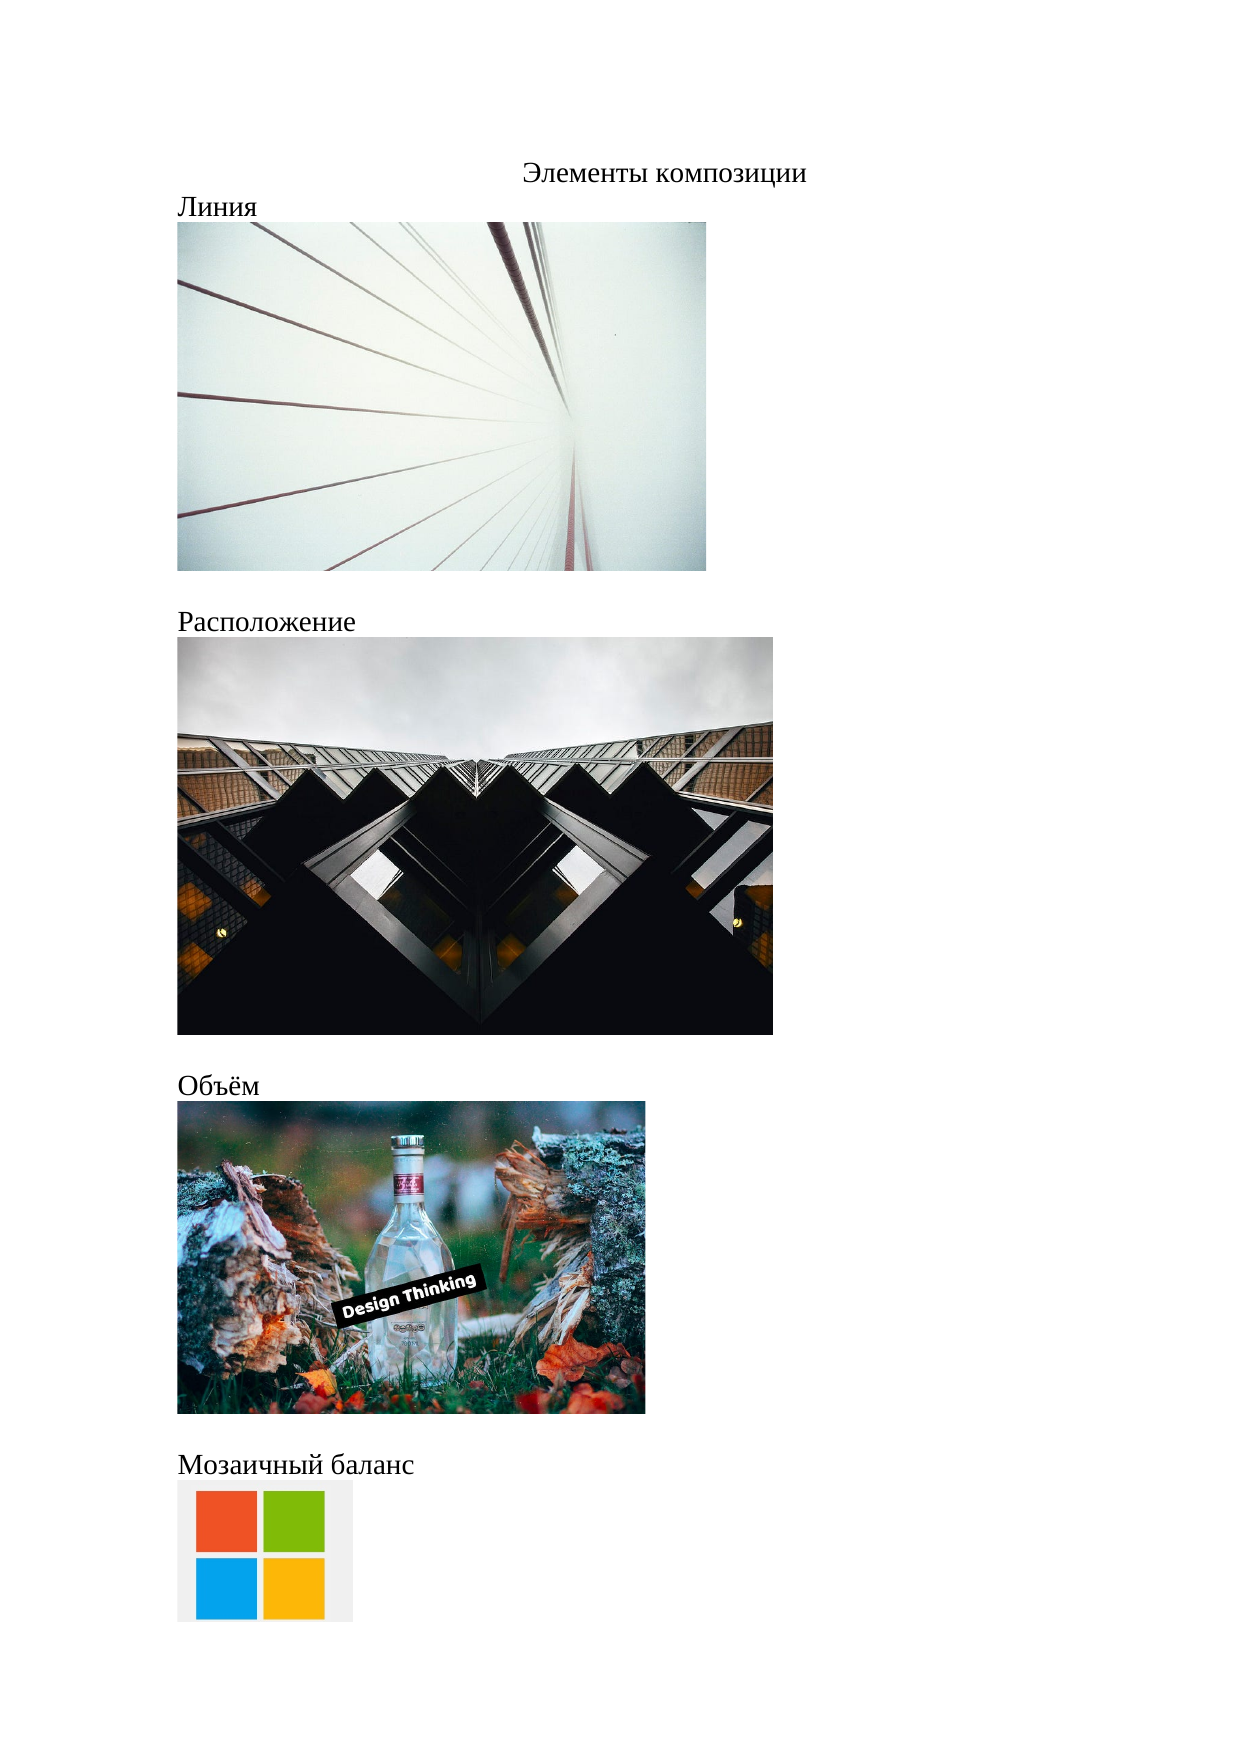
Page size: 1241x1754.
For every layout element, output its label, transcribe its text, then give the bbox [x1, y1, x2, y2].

list Мозаичный баланс [177, 1447, 1152, 1481]
picture [177, 222, 707, 571]
list Элементы композиции [177, 156, 1152, 189]
picture [177, 637, 773, 1035]
picture [177, 1480, 353, 1622]
list Линия [177, 189, 1152, 223]
picture [177, 1101, 646, 1414]
list Объём [177, 1068, 1152, 1102]
list Расположение [177, 604, 1152, 638]
